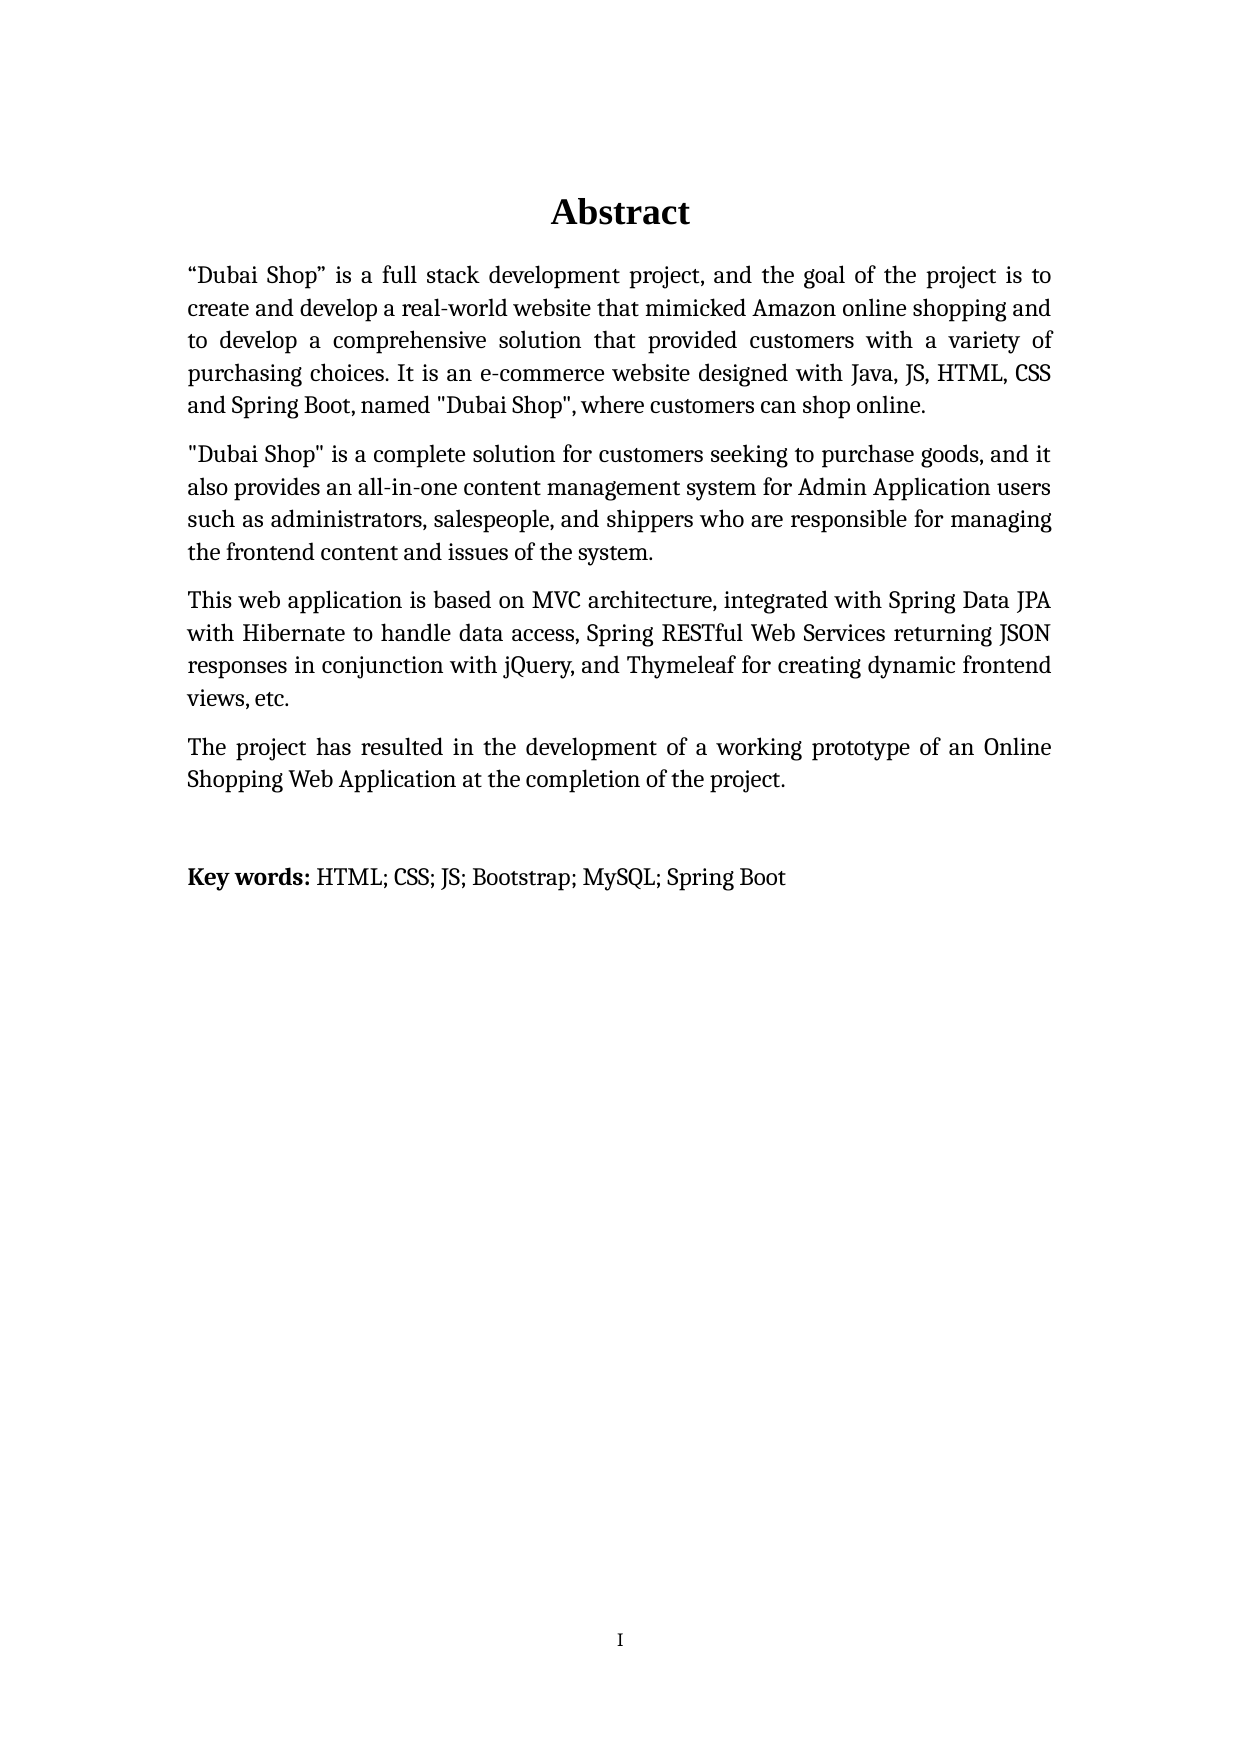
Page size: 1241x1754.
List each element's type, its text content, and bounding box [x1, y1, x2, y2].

text The project has resulted in the development of a working prototype of an Online Shopping Web Application at the completion of the project. [187, 731, 1053, 796]
text “Dubai Shop” is a full stack development project, and the goal of the project is to create and develop a real-world website that mimicked Amazon online shopping and to develop a comprehensive solution that provided customers with a variety of purchasing choices. It is an e-commerce website designed with Java, JS, HTML, CSS and Spring Boot, named "Dubai Shop", where customers can shop online. [187, 259, 1053, 422]
text "Dubai Shop" is a complete solution for customers seeking to purchase goods, and it also provides an all-in-one content management system for Admin Application users such as administrators, salespeople, and shippers who are responsible for managing the frontend content and issues of the system. [187, 438, 1053, 568]
subtitle Abstract [187, 178, 1053, 243]
text Key words: HTML; CSS; JS; Bootstrap; MySQL; Spring Boot [187, 861, 1053, 893]
text This web application is based on MVC architecture, integrated with Spring Data JPA with Hibernate to handle data access, Spring RESTful Web Services returning JSON responses in conjunction with jQuery, and Thymeleaf for creating dynamic frontend views, etc. [187, 584, 1053, 714]
